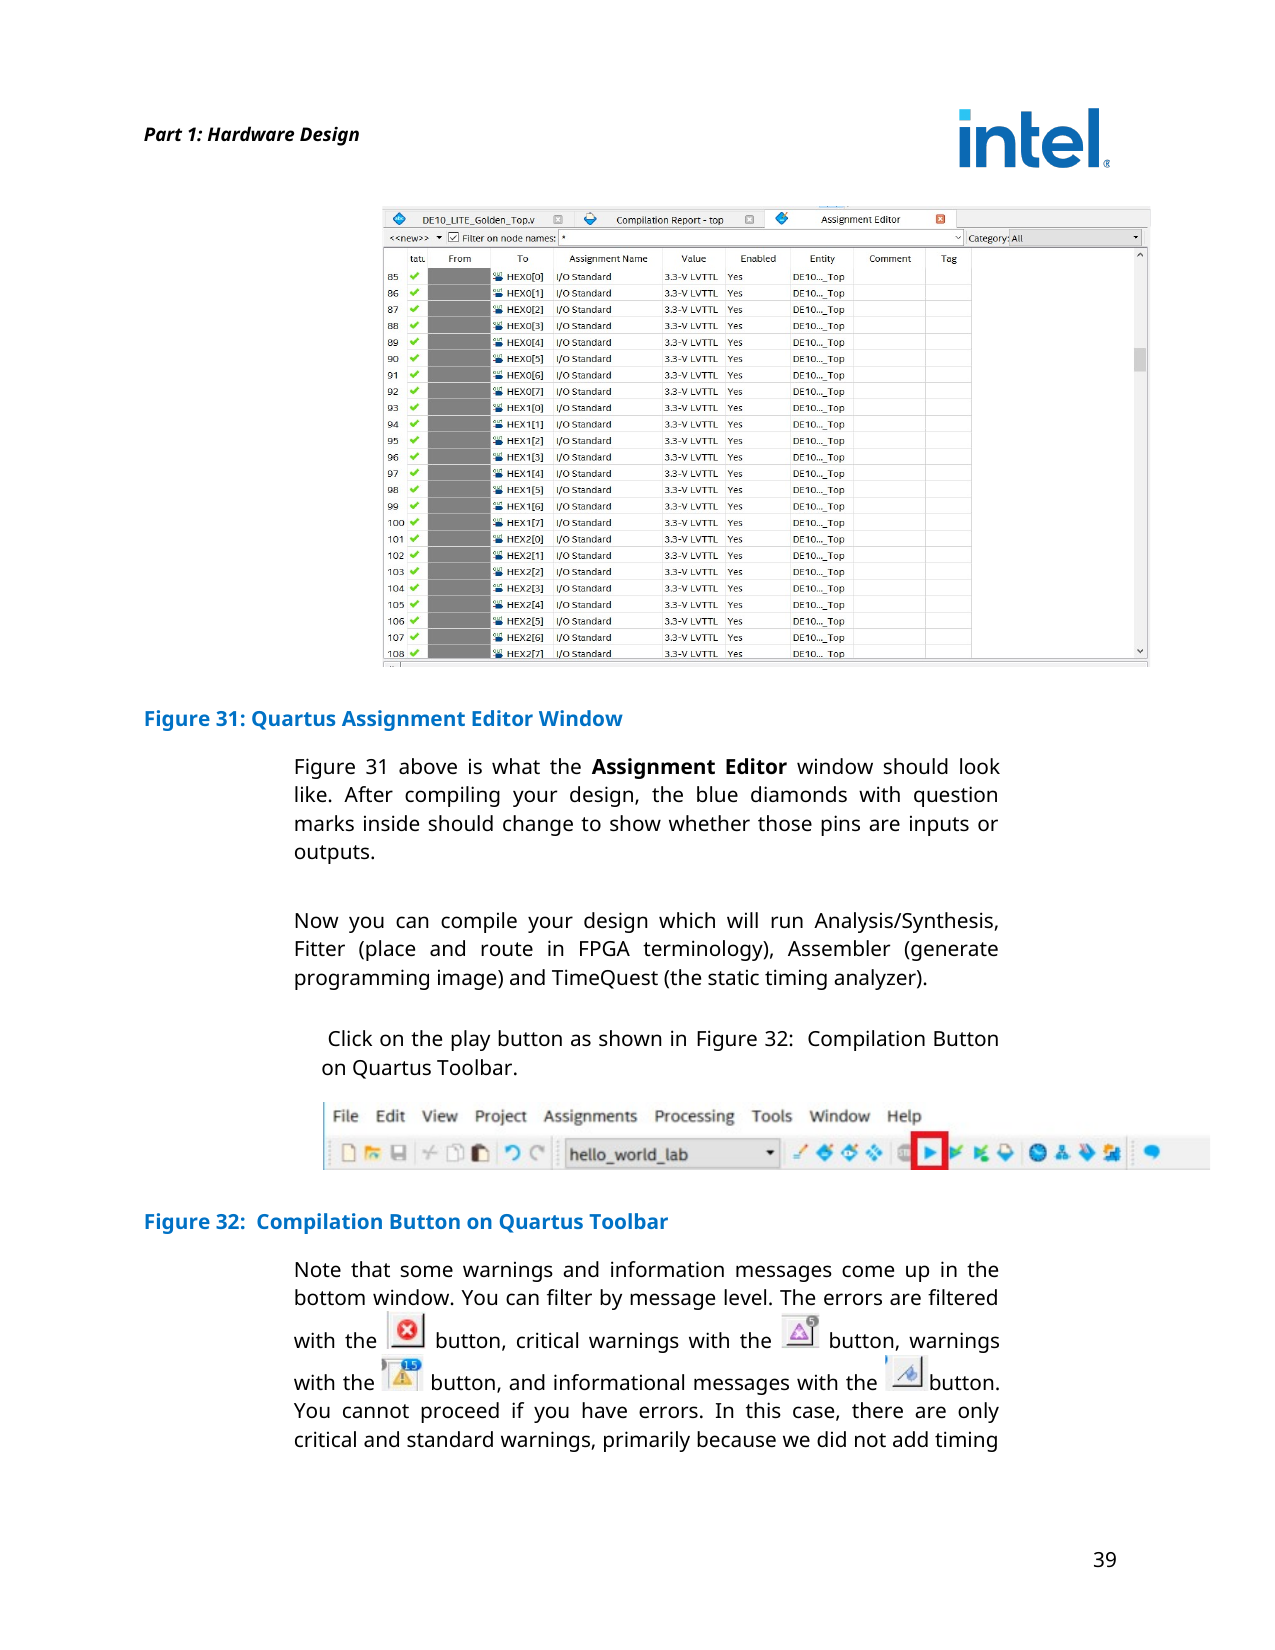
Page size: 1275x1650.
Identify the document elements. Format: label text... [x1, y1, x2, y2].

picture [382, 206, 1151, 667]
text Now you can compile your design which will run Analysis/Synthesis, Fitter (place and route in FPGA terminology), Assembler (generate programming image) and TimeQuest (the static timing analyzer). [294, 906, 1000, 991]
text Figure 31 above is what the Assignment Editor window should look like. After compiling your design, the blue diamonds with question marks inside should change to show whether those pins are inputs or outputs. [294, 752, 1000, 866]
picture [386, 1311, 426, 1349]
picture [959, 108, 1110, 168]
text Figure 31: Quartus Assignment Editor Window [144, 708, 1117, 731]
picture [885, 1355, 929, 1391]
picture [381, 1354, 424, 1391]
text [294, 1255, 1000, 1453]
text Click on the play button as shown in Figure 32: Compilation Button on Quartus Toolbar. [321, 1024, 1000, 1081]
picture [781, 1312, 820, 1349]
text Figure 32: Compilation Button on Quartus Toolbar [144, 1211, 1117, 1234]
picture [323, 1102, 1211, 1170]
